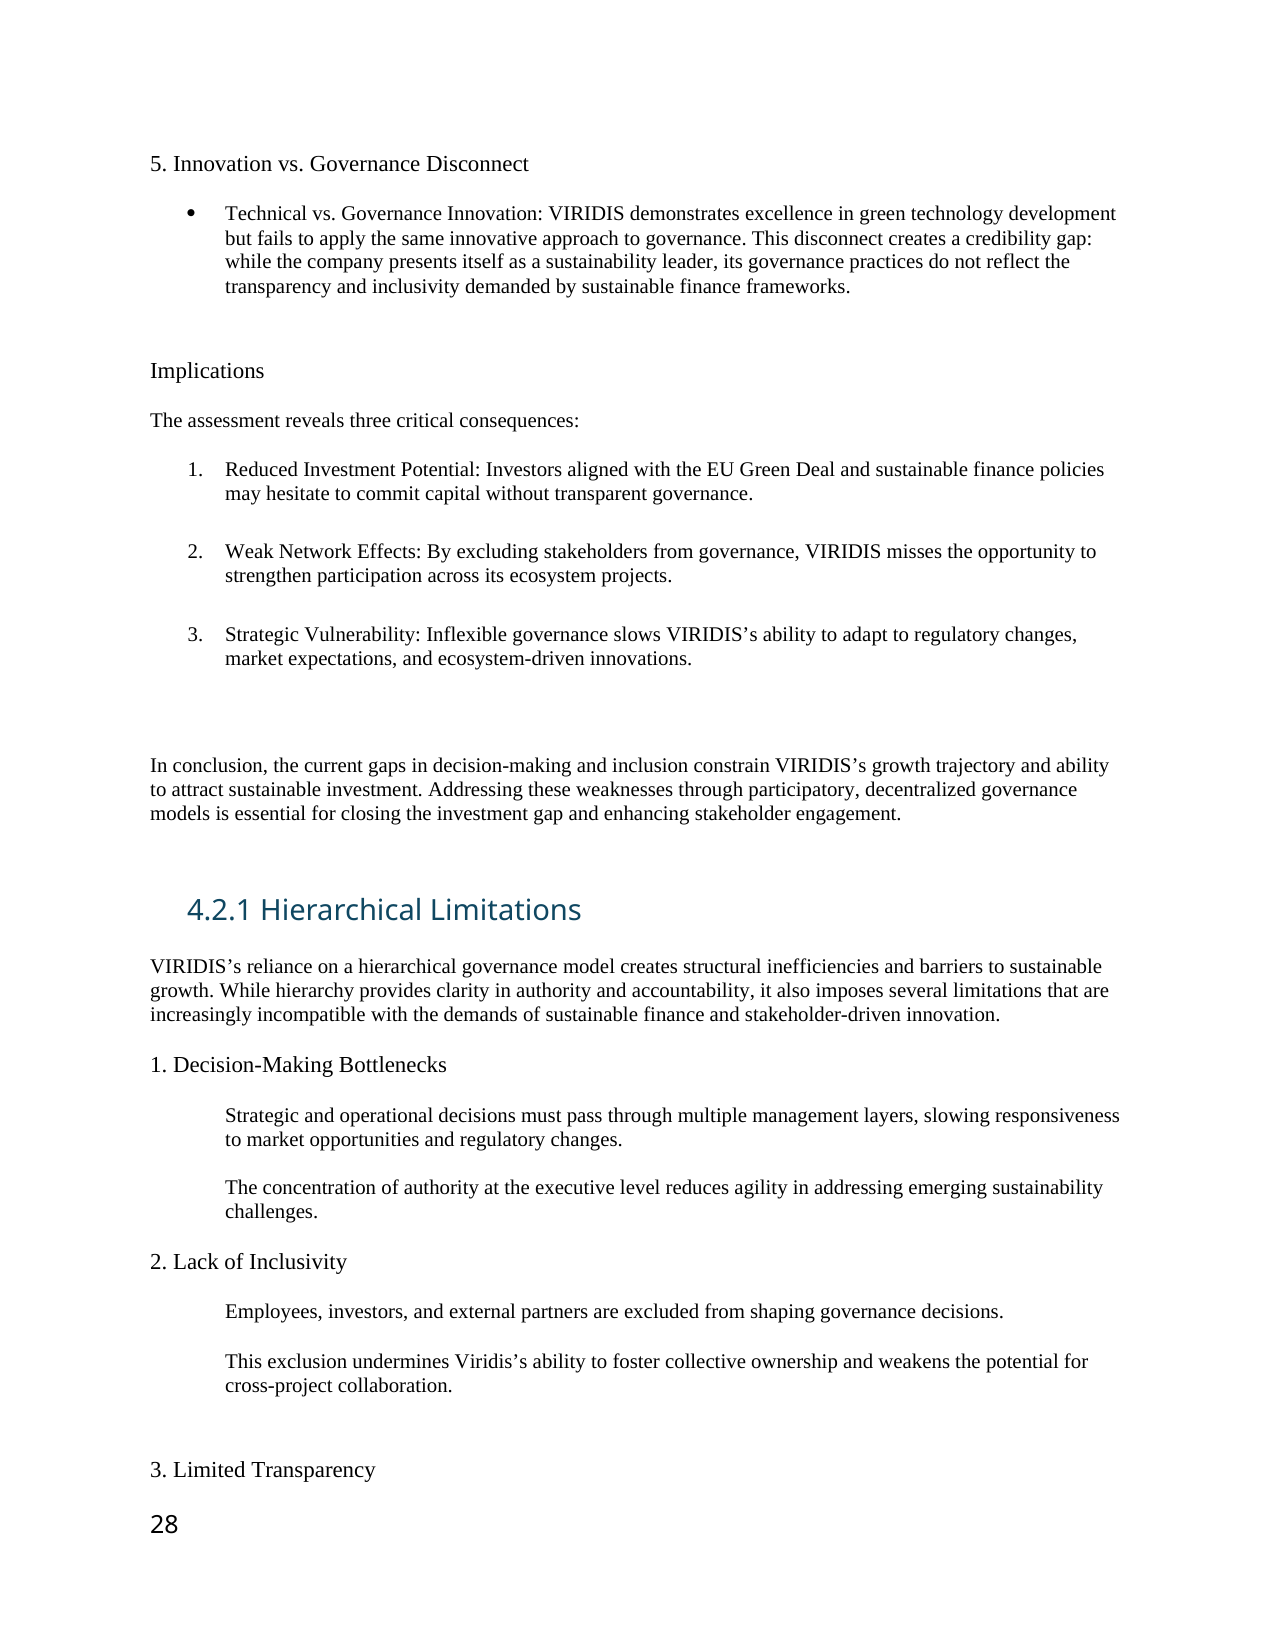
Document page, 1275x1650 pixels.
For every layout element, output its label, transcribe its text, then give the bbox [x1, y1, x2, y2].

text Employees, investors, and external partners are excluded from shaping governance decisions. [225, 1299, 1125, 1323]
text 3. Limited Transparency [150, 1456, 1125, 1482]
list Reduced Investment Potential: Investors aligned with the EU Green Deal and sustainable finance policies may hesitate to commit capital without transparent governance. [187, 457, 1125, 539]
text VIRIDIS’s reliance on a hierarchical governance model creates structural inefficiencies and barriers to sustainable growth. While hierarchy provides clarity in authority and accountability, it also imposes several limitations that are increasingly incompatible with the demands of sustainable finance and stakeholder-driven innovation. [150, 954, 1125, 1026]
text This exclusion undermines Viridis’s ability to foster collective ownership and weakens the potential for cross-project collaboration. [225, 1348, 1125, 1431]
text The assessment reveals three critical consequences: [150, 408, 1125, 432]
list Technical vs. Governance Innovation: VIRIDIS demonstrates excellence in green technology development but fails to apply the same innovative approach to governance. This disconnect creates a credibility gap: while the company presents itself as a sustainability leader, its governance practices do not reflect the transparency and inclusivity demanded by sustainable finance frameworks. [187, 201, 1125, 332]
text 2. Lack of Inclusivity [150, 1248, 1125, 1274]
list Weak Network Effects: By excluding stakeholders from governance, VIRIDIS misses the opportunity to strengthen participation across its ecosystem projects. [187, 539, 1125, 621]
text Implications [150, 357, 1125, 383]
text 1. Decision-Making Bottlenecks [150, 1051, 1125, 1078]
text 5. Innovation vs. Governance Disconnect [150, 150, 1125, 176]
text Strategic and operational decisions must pass through multiple management layers, slowing responsiveness to market opportunities and regulatory changes. The concentration of authority at the executive level reduces agility in addressing emerging sustainability challenges. [225, 1103, 1125, 1223]
text In conclusion, the current gaps in decision-making and inclusion constrain VIRIDIS’s growth trajectory and ability to attract sustainable investment. Addressing these weaknesses through participatory, decentralized governance models is essential for closing the investment gap and enhancing stakeholder engagement. [150, 753, 1125, 825]
subtitle 4.2.1 Hierarchical Limitations [150, 850, 1125, 929]
list Strategic Vulnerability: Inflexible governance slows VIRIDIS’s ability to adapt to regulatory changes, market expectations, and ecosystem-driven innovations. [187, 621, 1125, 728]
